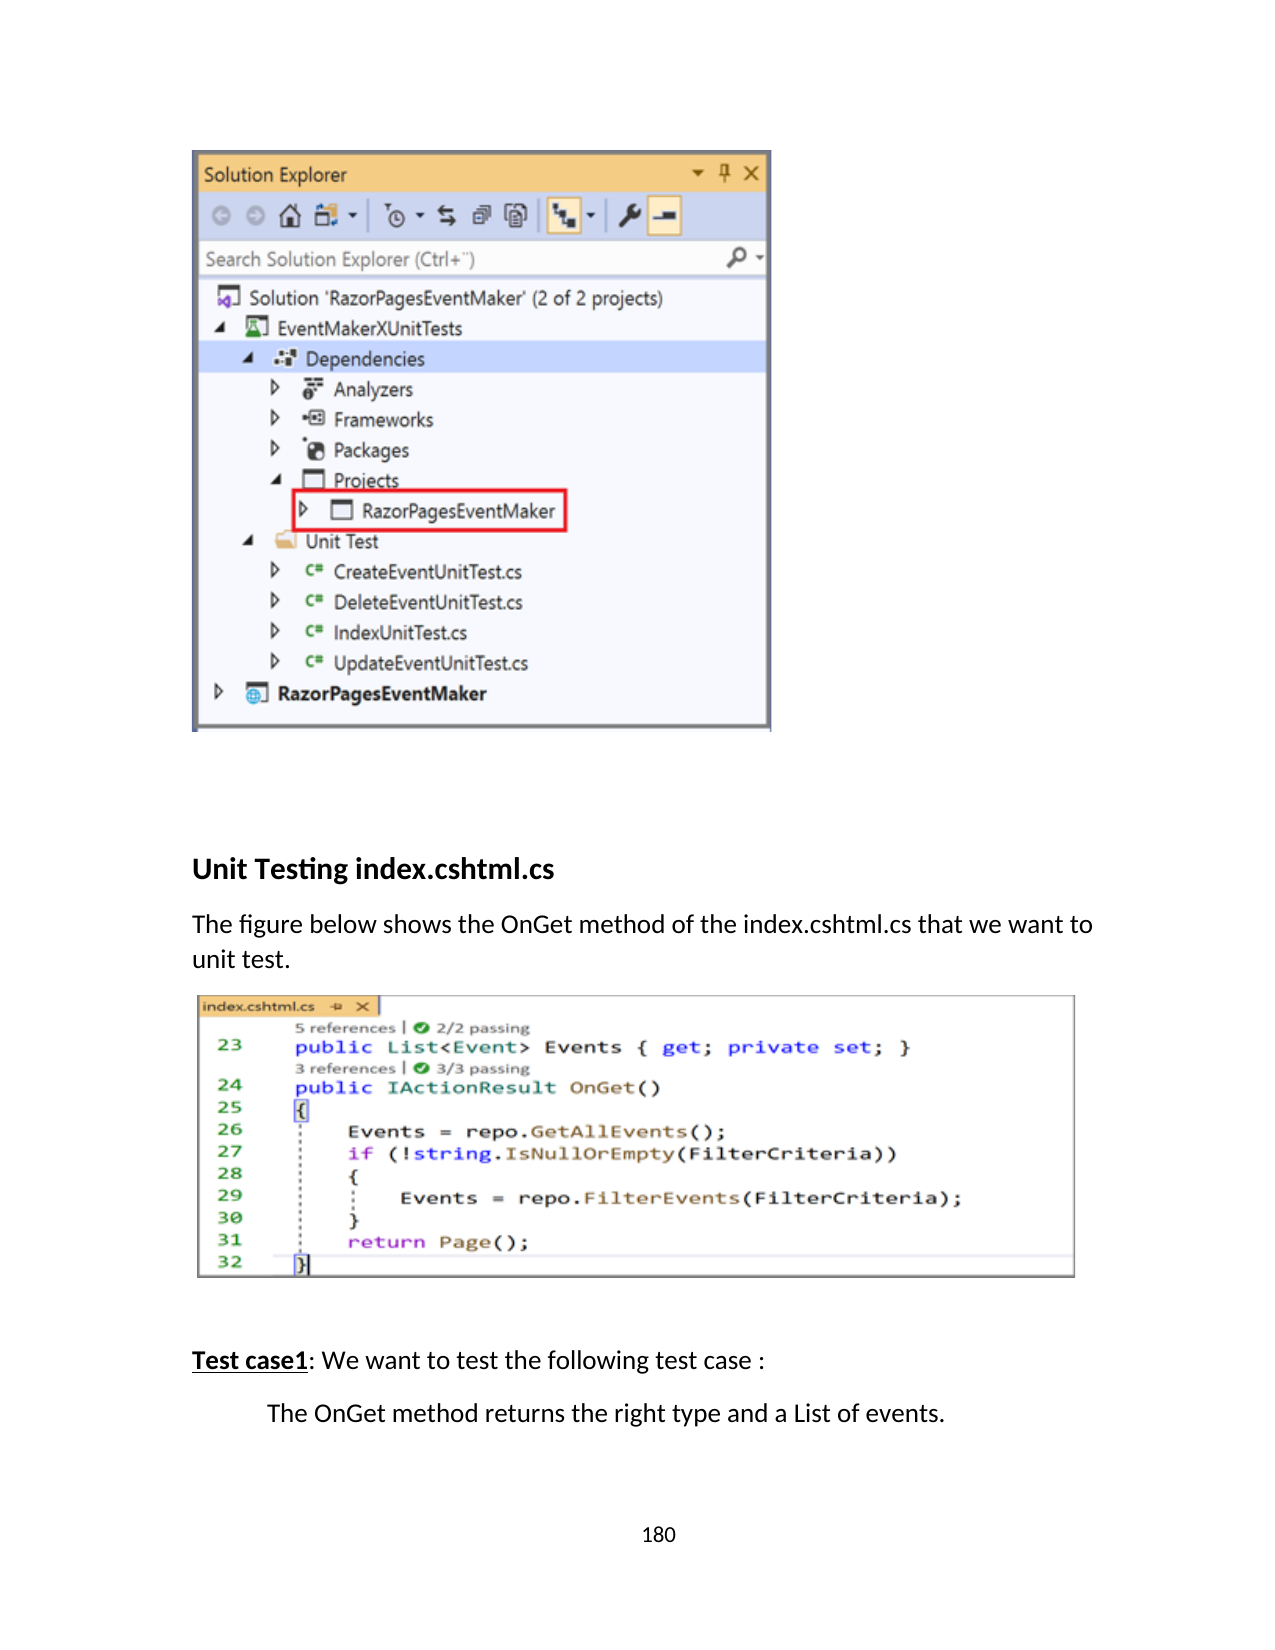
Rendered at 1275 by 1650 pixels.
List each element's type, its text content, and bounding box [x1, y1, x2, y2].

text Test case1: We want to test the following test case : [192, 1343, 1125, 1377]
text The figure below shows the OnGet method of the index.cshtml.cs that we want to unit test. [192, 907, 1125, 976]
text Unit Testing index.cshtml.cs [192, 849, 1125, 887]
picture [191, 150, 772, 732]
text The OnGet method returns the right type and a List of events. [192, 1396, 1125, 1429]
picture [197, 995, 1076, 1278]
